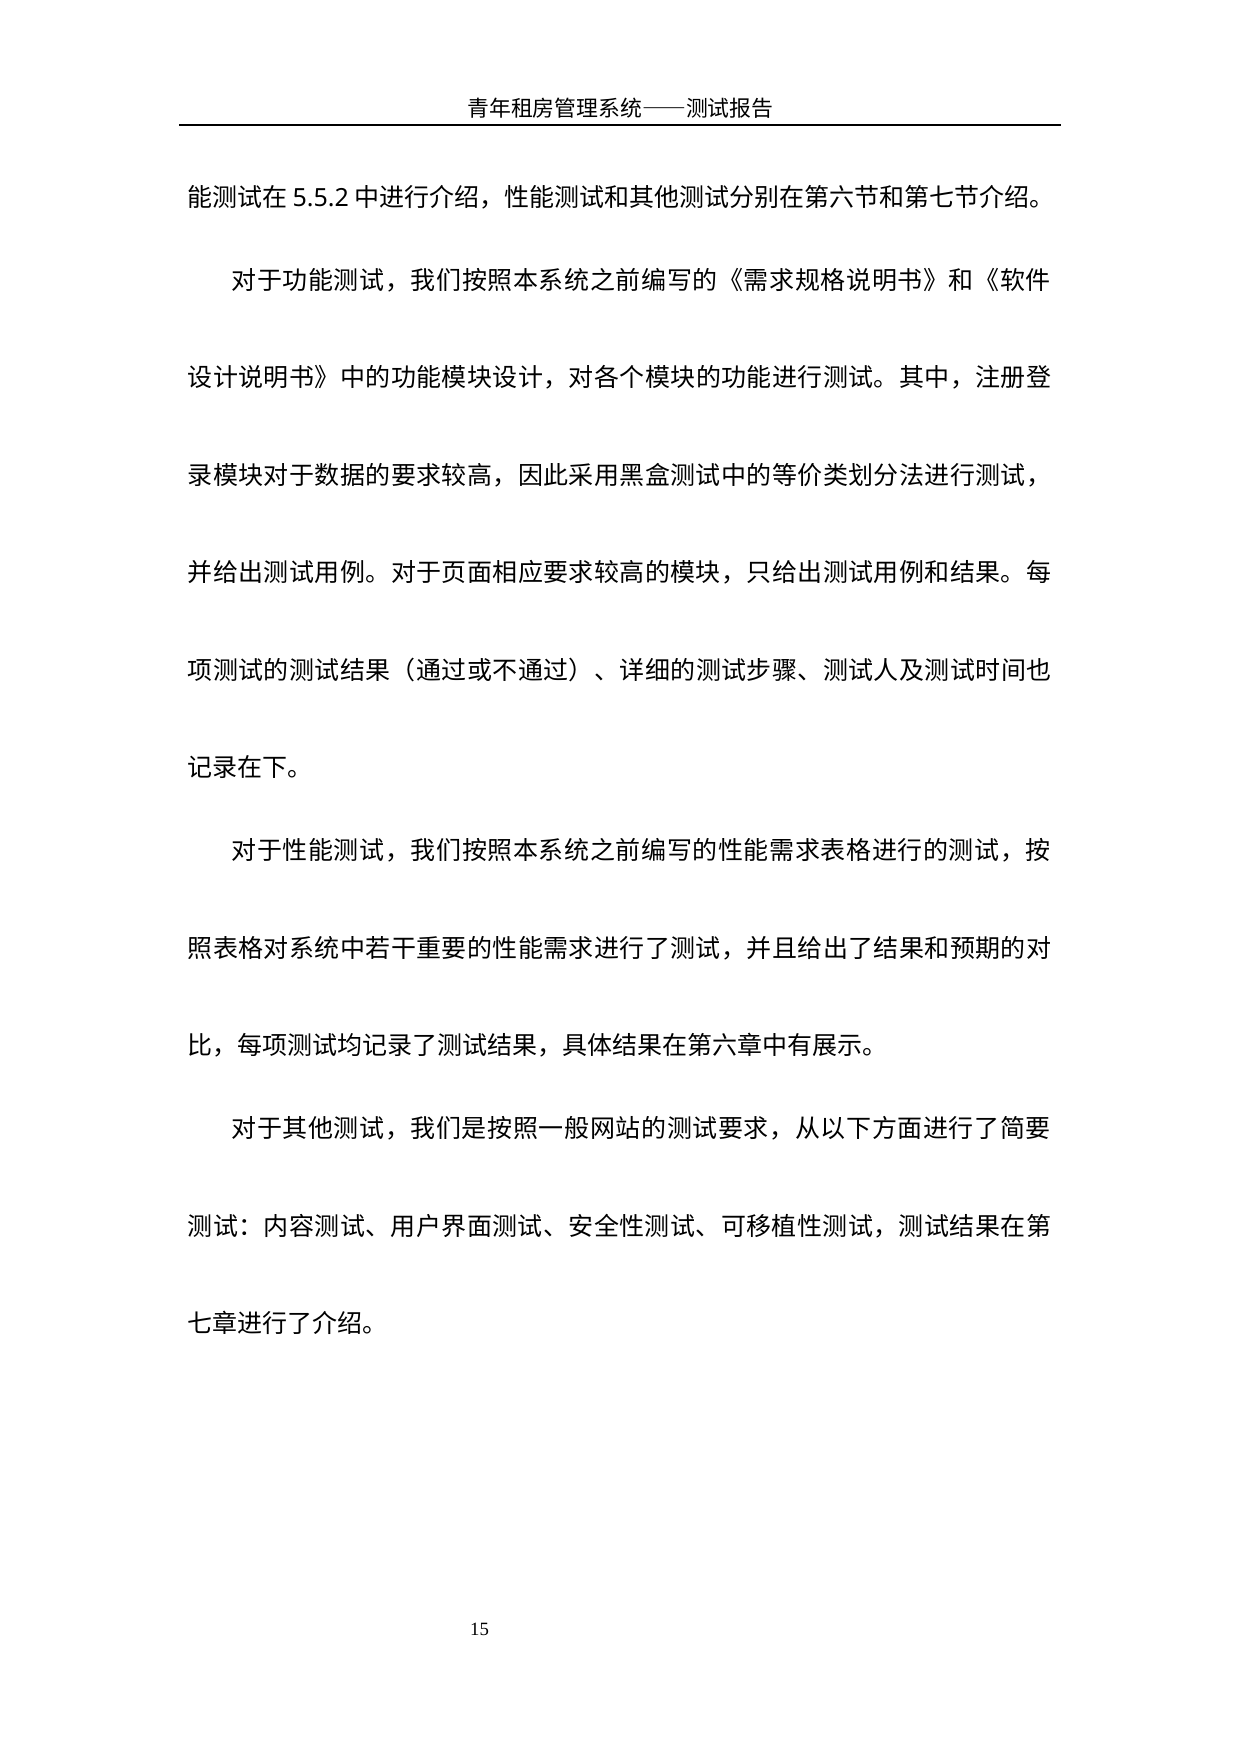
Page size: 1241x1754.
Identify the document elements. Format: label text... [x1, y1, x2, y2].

text 对于其他测试，我们是按照一般网站的测试要求，从以下方面进行了简要测试：内容测试、用户界面测试、安全性测试、可移植性测试，测试结果在第七章进行了介绍。 [187, 1094, 1053, 1354]
text 对于性能测试，我们按照本系统之前编写的性能需求表格进行的测试，按照表格对系统中若干重要的性能需求进行了测试，并且给出了结果和预期的对比，每项测试均记录了测试结果，具体结果在第六章中有展示。 [187, 816, 1053, 1076]
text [187, 163, 1053, 228]
text 对于功能测试，我们按照本系统之前编写的《需求规格说明书》和《软件设计说明书》中的功能模块设计，对各个模块的功能进行测试。其中，注册登录模块对于数据的要求较高，因此采用黑盒测试中的等价类划分法进行测试，并给出测试用例。对于页面相应要求较高的模块，只给出测试用例和结果。每项测试的测试结果（通过或不通过）、详细的测试步骤、测试人及测试时间也记录在下。 [187, 246, 1053, 798]
